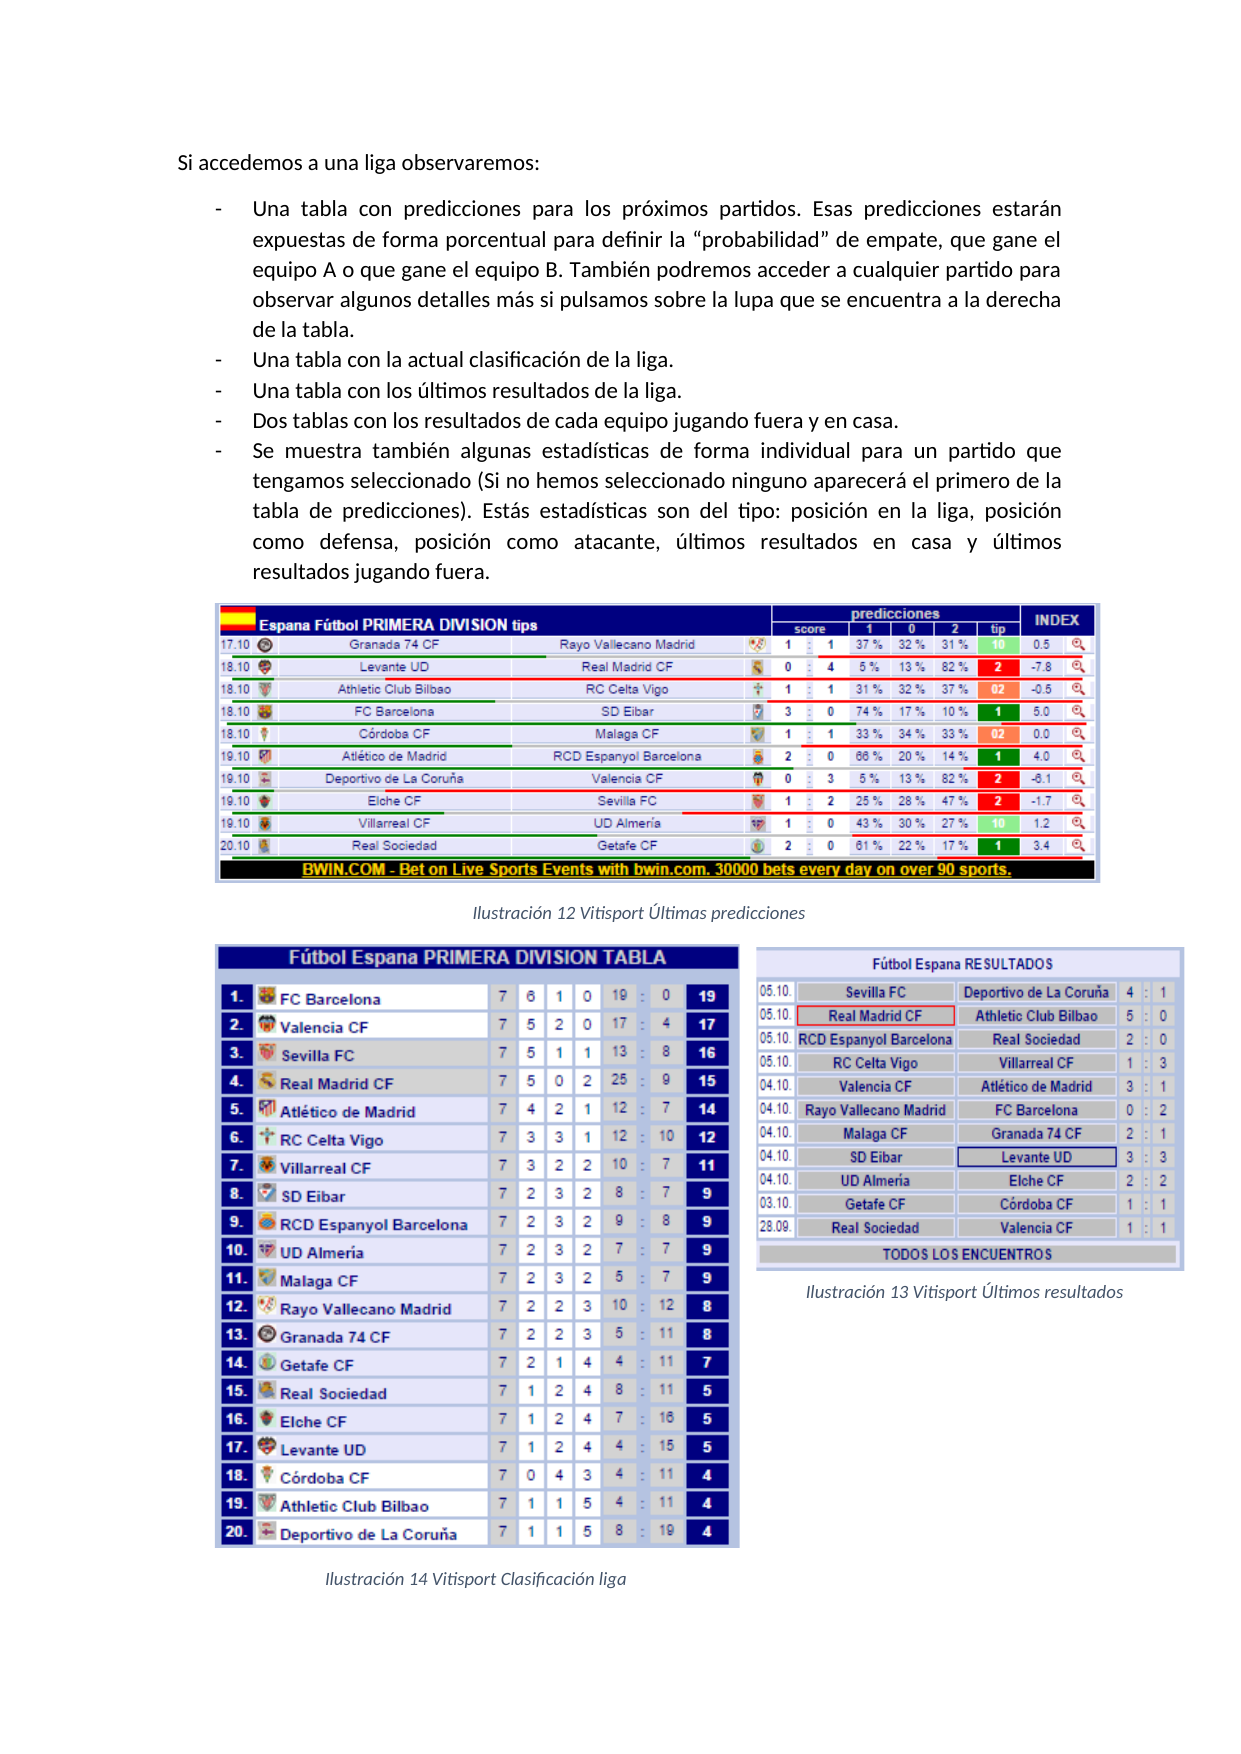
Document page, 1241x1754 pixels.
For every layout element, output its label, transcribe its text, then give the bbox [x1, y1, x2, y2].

list Una tabla con predicciones para los próximos partidos. Esas predicciones estarán expuestas de forma porcentual para definir la “probabilidad” de empate, que gane el equipo A o que gane el equipo B. También podremos acceder a cualquier partido para observar algunos detalles más si pulsamos sobre la lupa que se encuentra a la derecha de la tabla. [215, 194, 1063, 343]
picture [756, 947, 1185, 1271]
list Una tabla con los últimos resultados de la liga. [215, 376, 1063, 404]
picture [214, 944, 740, 1548]
list Dos tablas con los resultados de cada equipo jugando fuera y en casa. [215, 406, 1063, 434]
list Una tabla con la actual clasificación de la liga. [215, 346, 1063, 373]
list Se muestra también algunas estadísticas de forma individual para un partido que tengamos seleccionado (Si no hemos seleccionado ninguno aparecerá el primero de la tabla de predicciones). Estás estadísticas son del tipo: posición en la liga, posición como defensa, posición como atacante, últimos resultados en casa y últimos resultados jugando fuera. [215, 436, 1063, 585]
picture [214, 603, 1101, 883]
text Si accedemos a una liga observaremos: [177, 148, 1063, 176]
